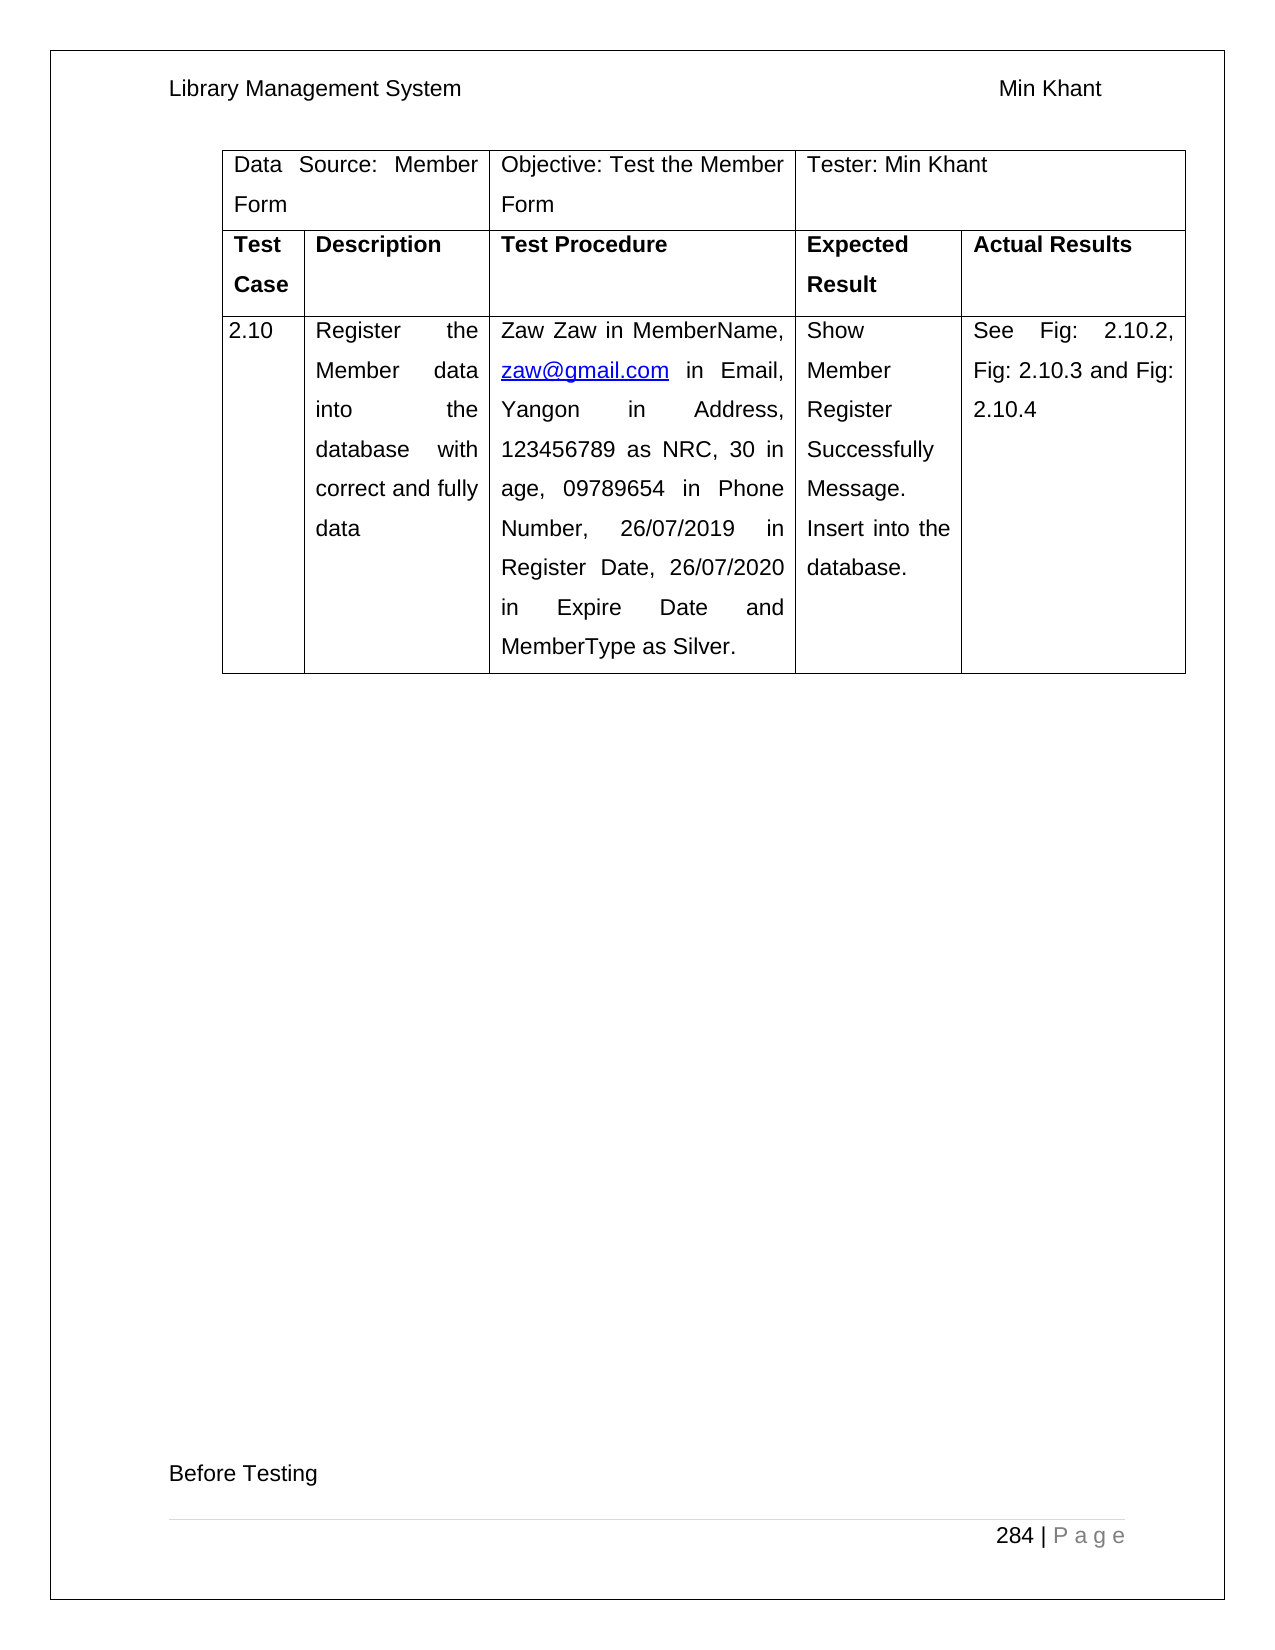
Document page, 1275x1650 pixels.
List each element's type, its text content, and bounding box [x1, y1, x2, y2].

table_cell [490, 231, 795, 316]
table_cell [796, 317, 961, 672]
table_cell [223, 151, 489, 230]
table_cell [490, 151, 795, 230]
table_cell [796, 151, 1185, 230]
text Before Testing [169, 1459, 1125, 1486]
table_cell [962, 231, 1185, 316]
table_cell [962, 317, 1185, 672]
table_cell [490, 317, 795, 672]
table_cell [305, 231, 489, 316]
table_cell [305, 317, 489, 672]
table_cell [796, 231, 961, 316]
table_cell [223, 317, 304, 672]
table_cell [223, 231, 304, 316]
